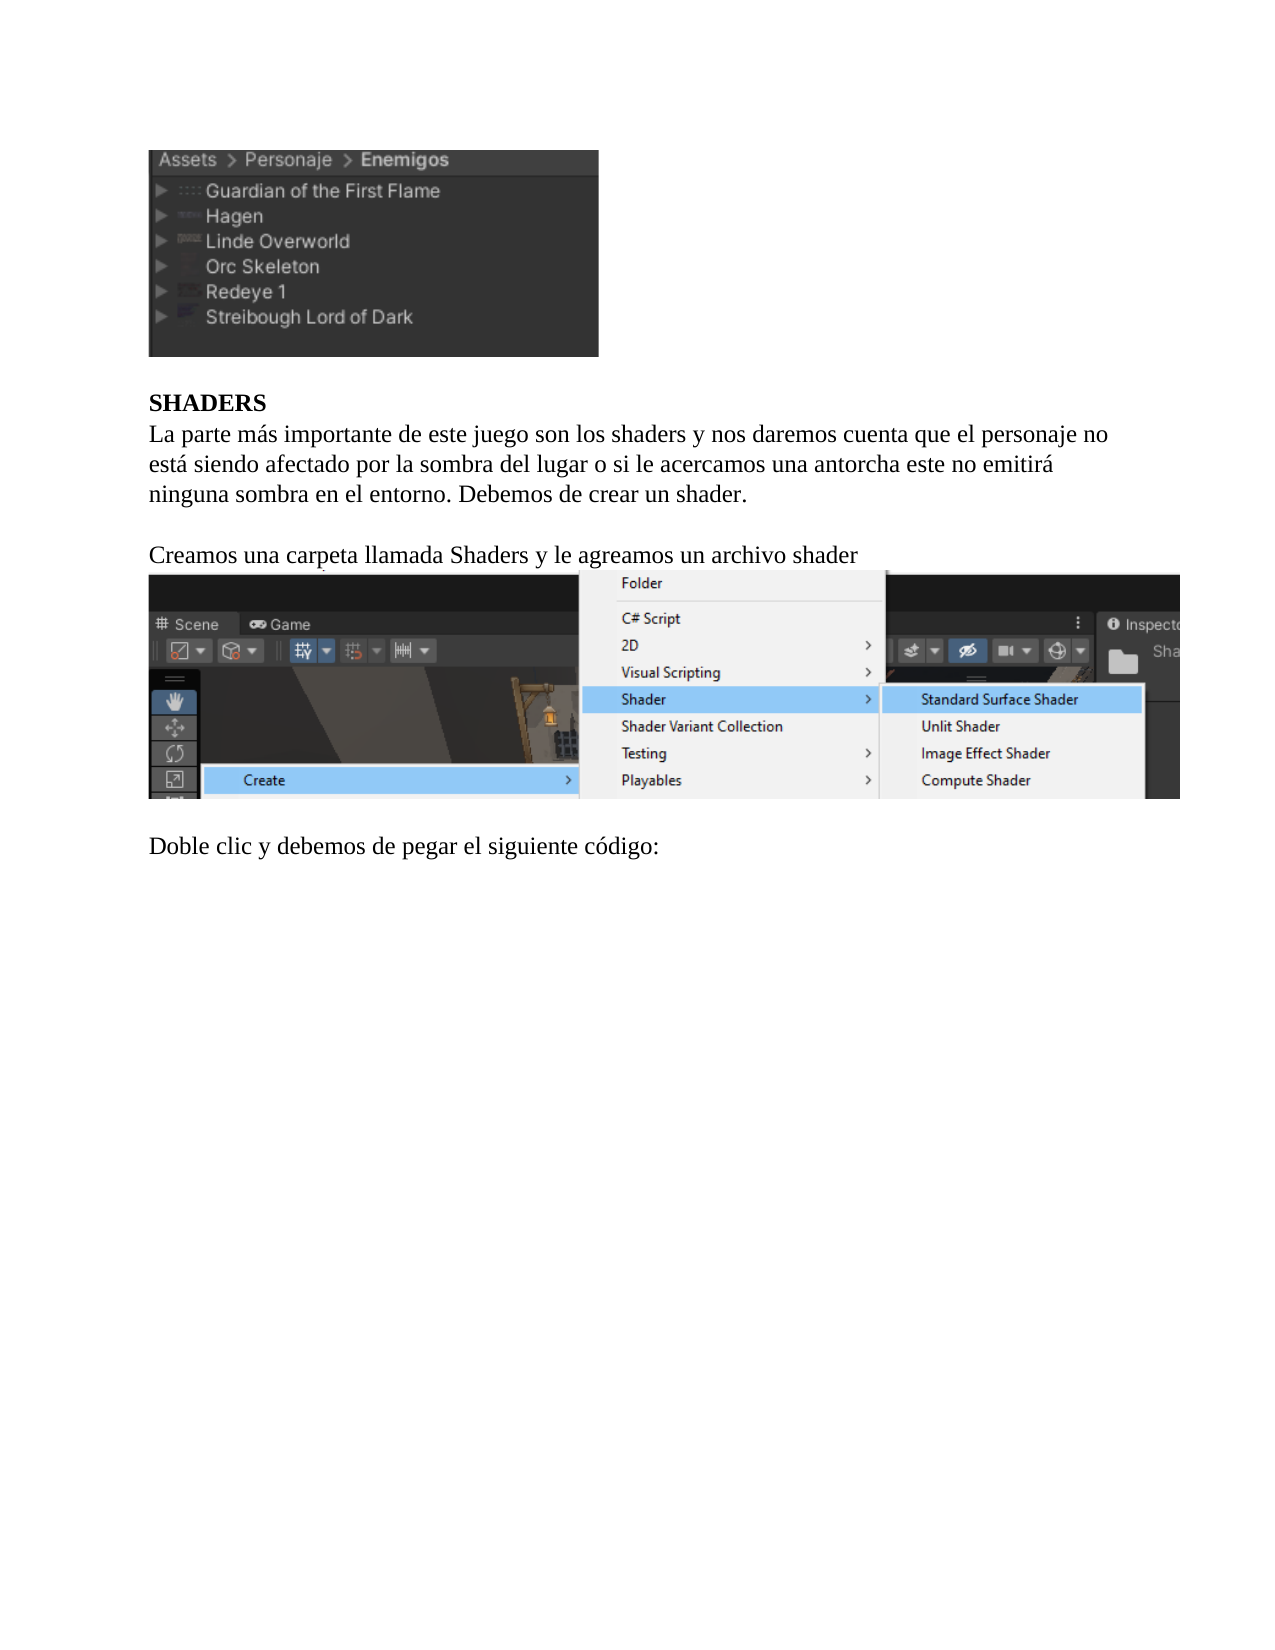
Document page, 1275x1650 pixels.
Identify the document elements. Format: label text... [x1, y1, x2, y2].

text SHADERS [148, 388, 1131, 417]
picture [148, 150, 599, 357]
text Doble clic y debemos de pegar el siguiente código: [148, 831, 1131, 859]
text Creamos una carpeta llamada Shaders y le agreamos un archivo shader [148, 540, 1131, 568]
text La parte más importante de este juego son los shaders y nos daremos cuenta que el personaje no está siendo afectado por la sombra del lugar o si le acercamos una antorcha este no emitirá ninguna sombra en el entorno. Debemos de crear un shader. [148, 419, 1131, 508]
picture [148, 570, 1180, 799]
